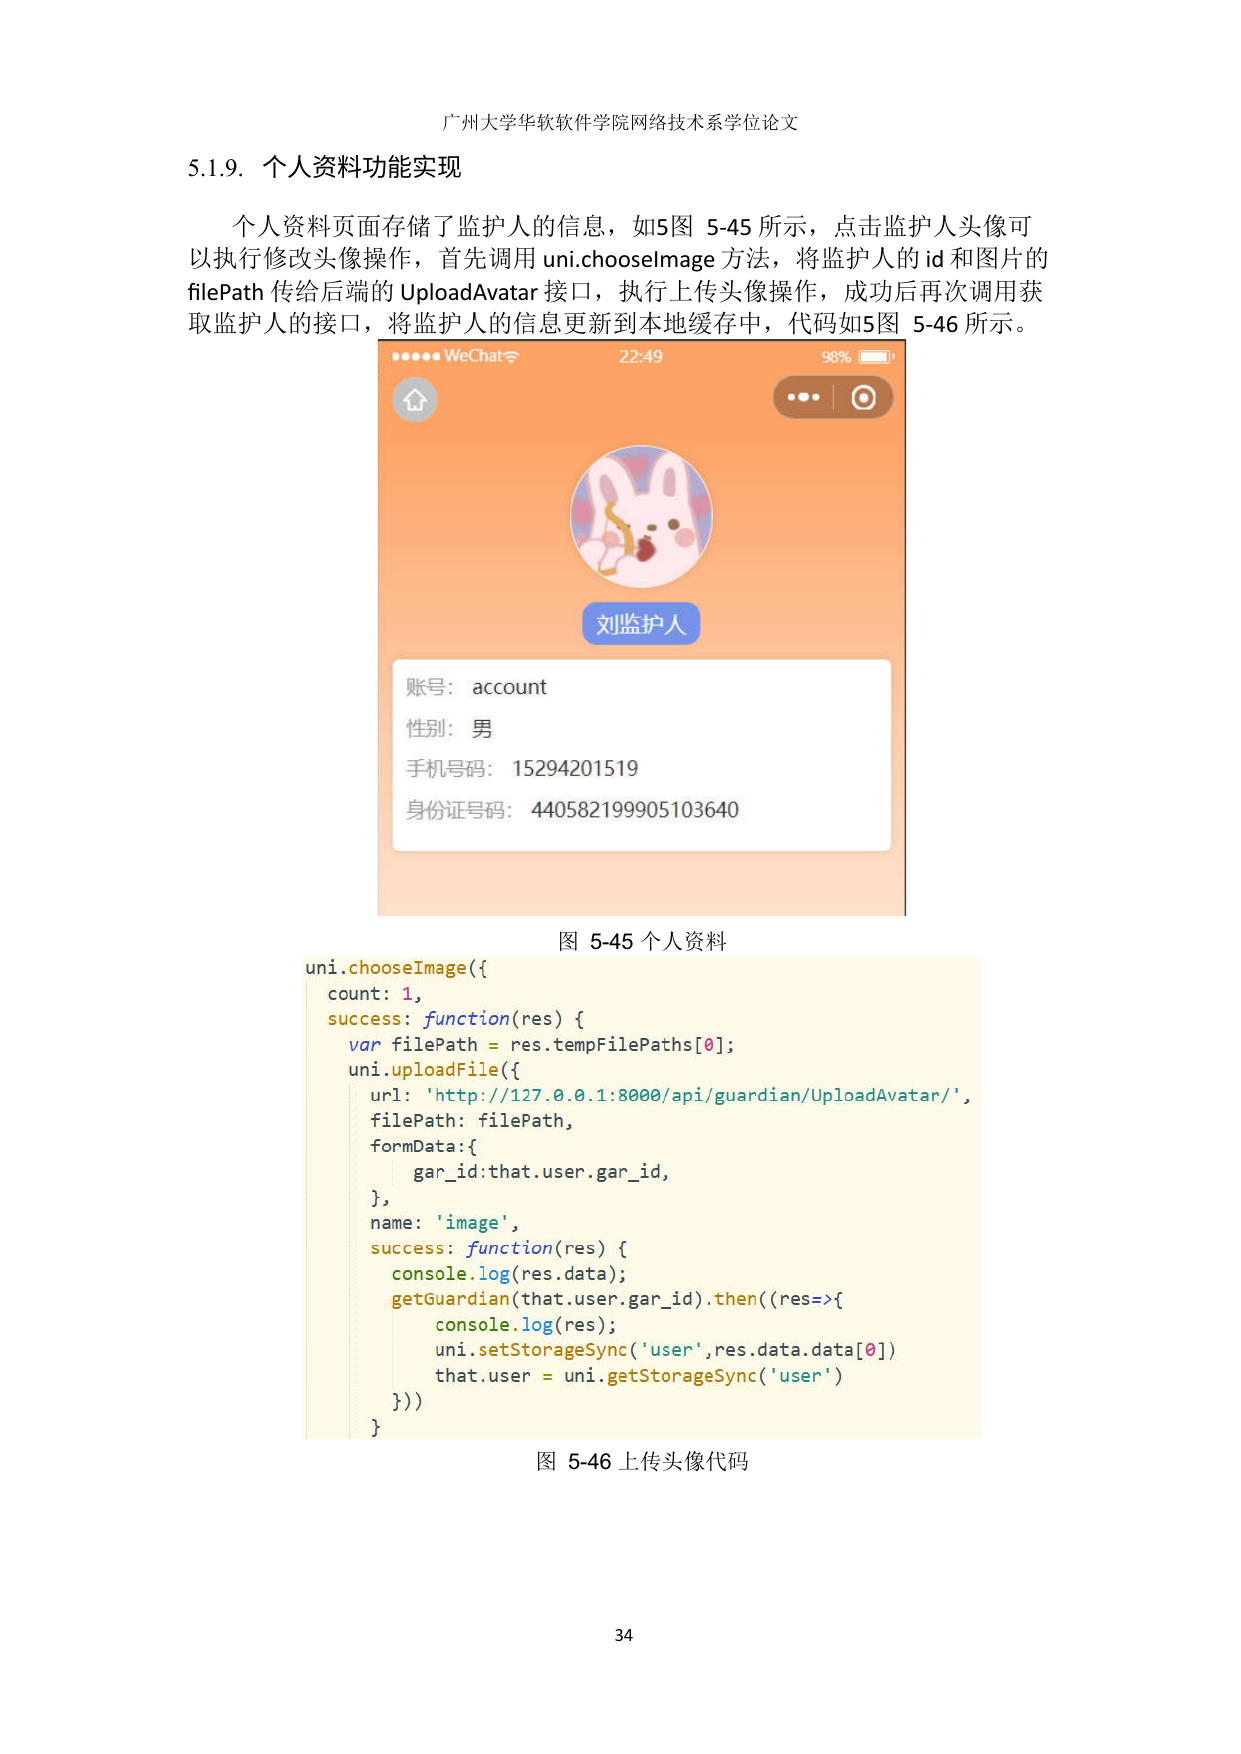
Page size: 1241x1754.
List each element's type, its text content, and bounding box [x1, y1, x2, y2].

subtitle 个人资料功能实现 [187, 150, 1053, 182]
picture [377, 339, 907, 916]
picture [302, 957, 982, 1439]
